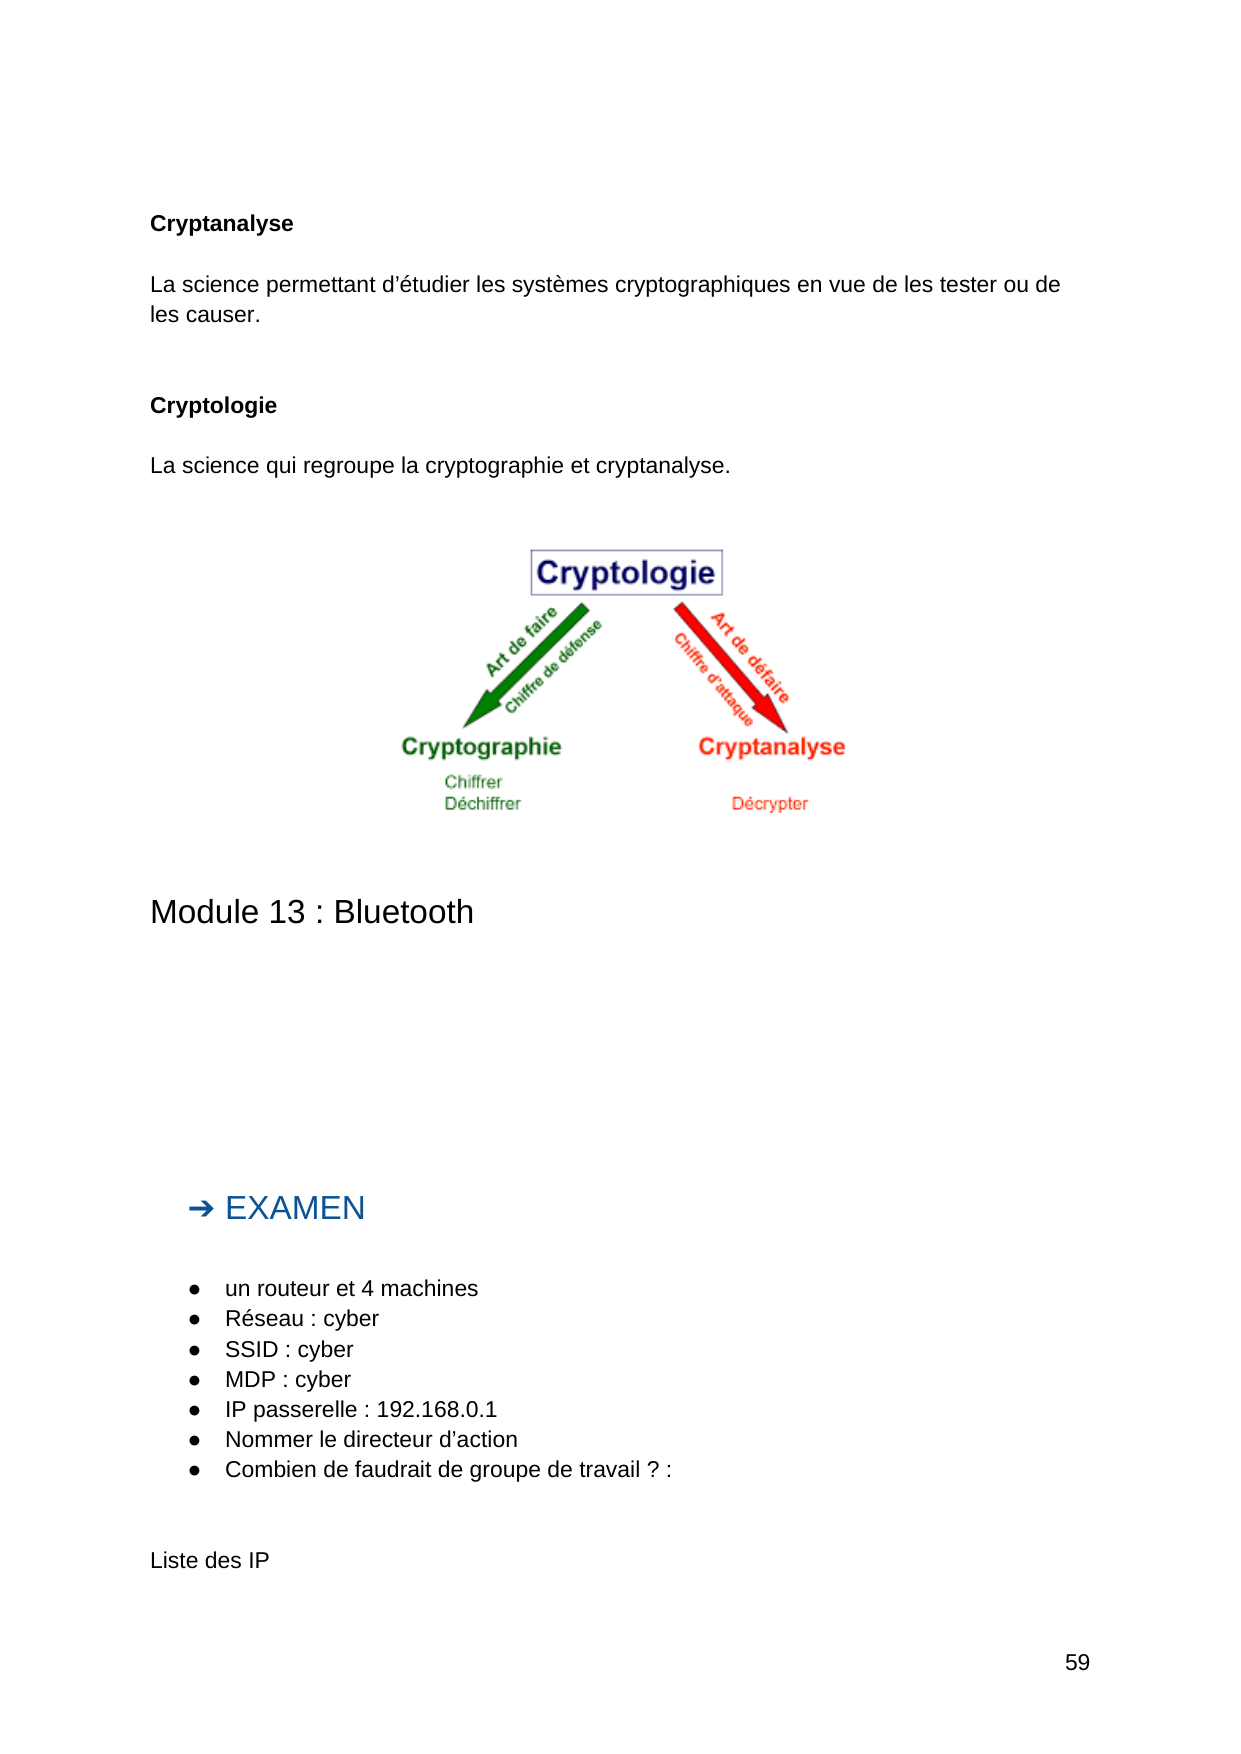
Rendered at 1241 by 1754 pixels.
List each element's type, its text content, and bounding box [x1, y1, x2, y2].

list IP passerelle : 192.168.0.1 [187, 1396, 1090, 1422]
list Combien de faudrait de groupe de travail ? : [187, 1456, 1090, 1483]
text Cryptanalyse [150, 210, 1090, 237]
text Cryptologie [150, 392, 1090, 418]
text La science qui regroupe la cryptographie et cryptanalyse. [150, 452, 1090, 478]
picture [394, 542, 846, 821]
list un routeur et 4 machines [187, 1275, 1090, 1302]
text Liste des IP [150, 1547, 1090, 1573]
text La science permettant d’étudier les systèmes cryptographiques en vue de les tester ou de les causer. [150, 271, 1090, 327]
list Réseau : cyber [187, 1305, 1090, 1332]
subtitle Module 13 : Bluetooth [150, 892, 1090, 930]
list SSID : cyber [187, 1336, 1090, 1362]
list MDP : cyber [187, 1366, 1090, 1392]
list Nommer le directeur d’action [187, 1426, 1090, 1453]
subtitle EXAMEN [187, 1188, 1090, 1227]
